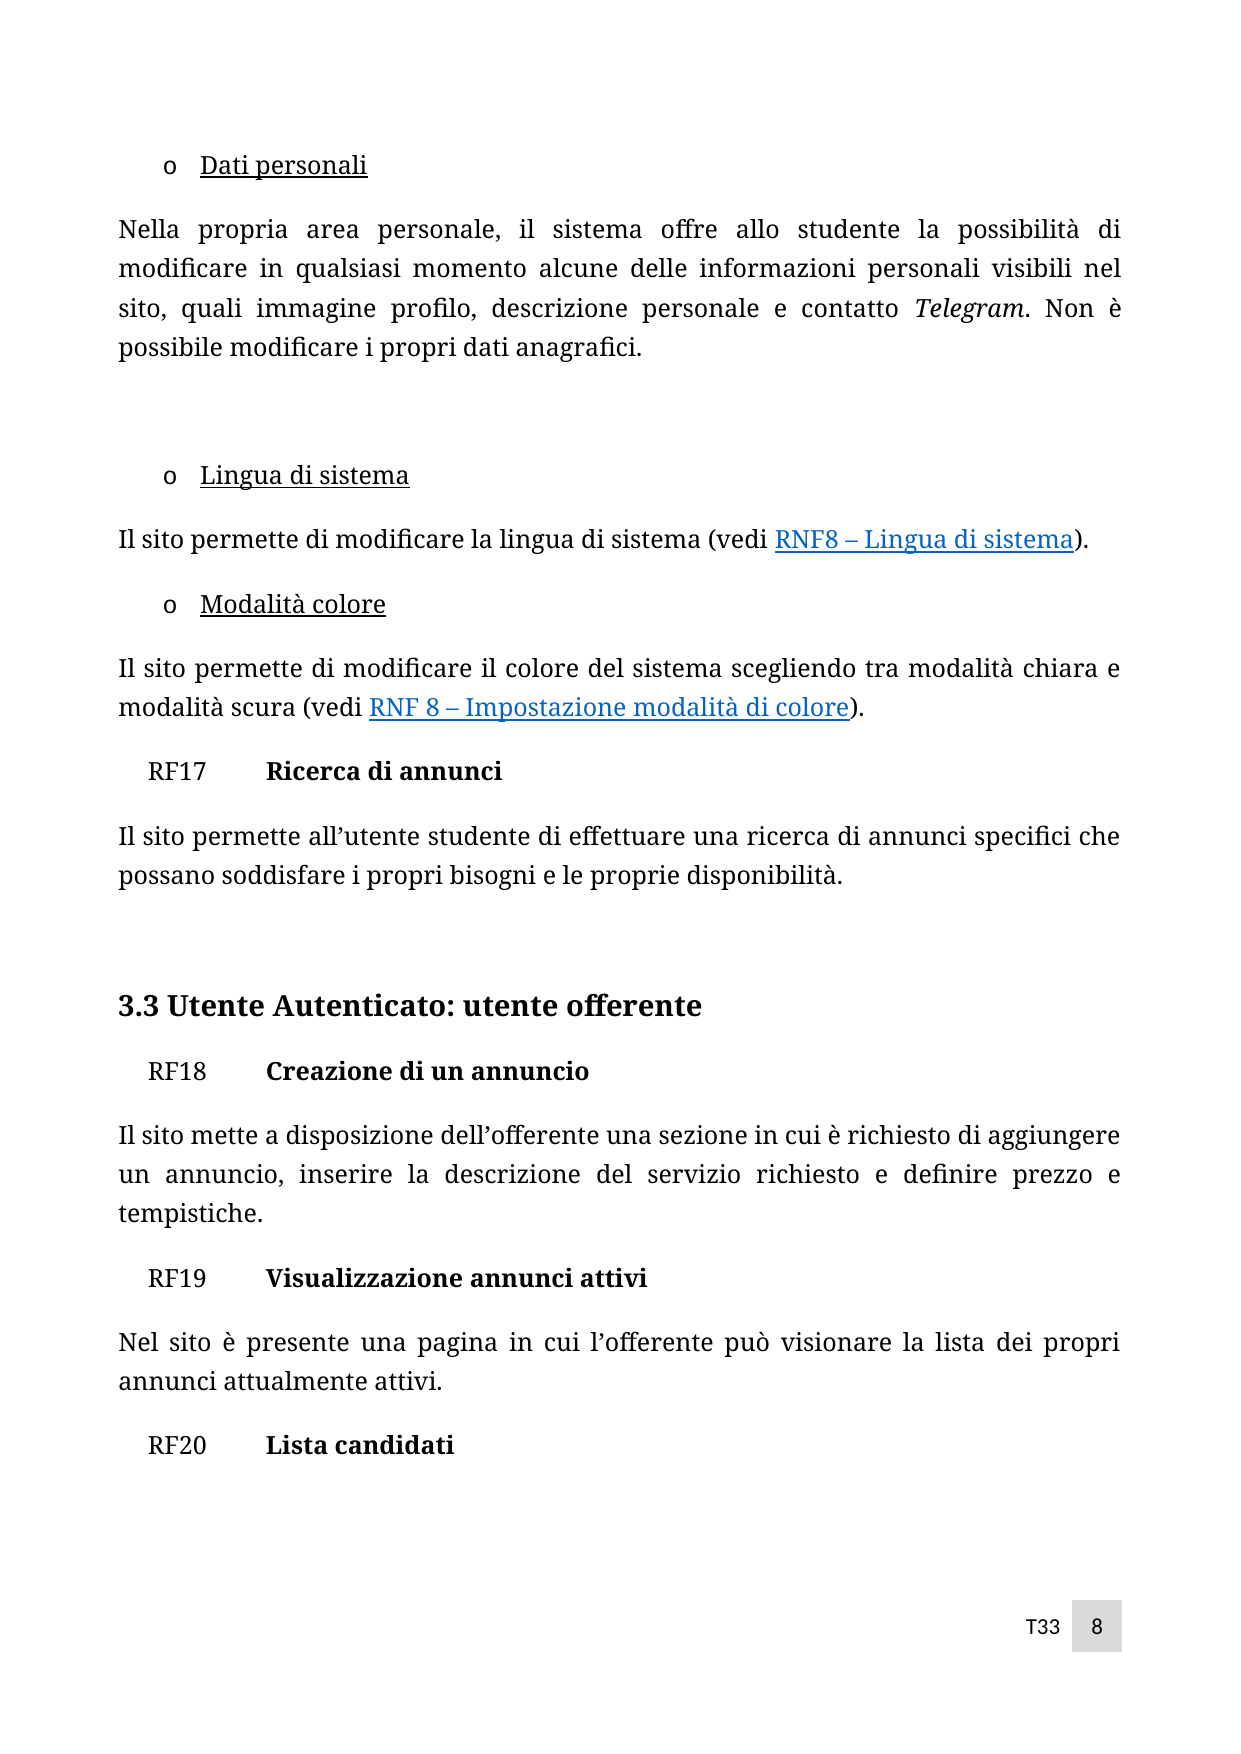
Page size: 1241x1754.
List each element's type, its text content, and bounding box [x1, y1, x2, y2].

text Nel sito è presente una pagina in cui l’offerente può visionare la lista dei propri annunci attualmente attivi. [118, 1324, 1122, 1398]
text RF19 Visualizzazione annunci attivi [148, 1260, 1122, 1294]
text Nella propria area personale, il sistema offre allo studente la possibilità di modificare in qualsiasi momento alcune delle informazioni personali visibili nel sito, quali immagine profilo, descrizione personale e contatto Telegram. Non è possibile modificare i propri dati anagrafici. [118, 212, 1122, 363]
text RF17 Ricerca di annunci [148, 754, 1122, 788]
text Il sito permette di modificare il colore del sistema scegliendo tra modalità chiara e modalità scura (vedi RNF 8 – Impostazione modalità di colore). [118, 651, 1122, 724]
list Dati personali [162, 148, 1122, 182]
subtitle 3.3 Utente Autenticato: utente offerente [118, 986, 1122, 1025]
text Il sito permette all’utente studente di effettuare una ricerca di annunci specifici che possano soddisfare i propri bisogni e le proprie disponibilità. [118, 818, 1122, 891]
text Il sito permette di modificare la lingua di sistema (vedi RNF8 – Lingua di sistema). [118, 522, 1122, 556]
text RF18 Creazione di un annuncio [148, 1053, 1122, 1088]
list Modalità colore [162, 586, 1122, 621]
text Il sito mette a disposizione dell’offerente una sezione in cui è richiesto di aggiungere un annuncio, inserire la descrizione del servizio richiesto e definire prezzo e tempistiche. [118, 1118, 1122, 1230]
list Lingua di sistema [162, 458, 1122, 492]
text RF20 Lista candidati [148, 1428, 1122, 1462]
